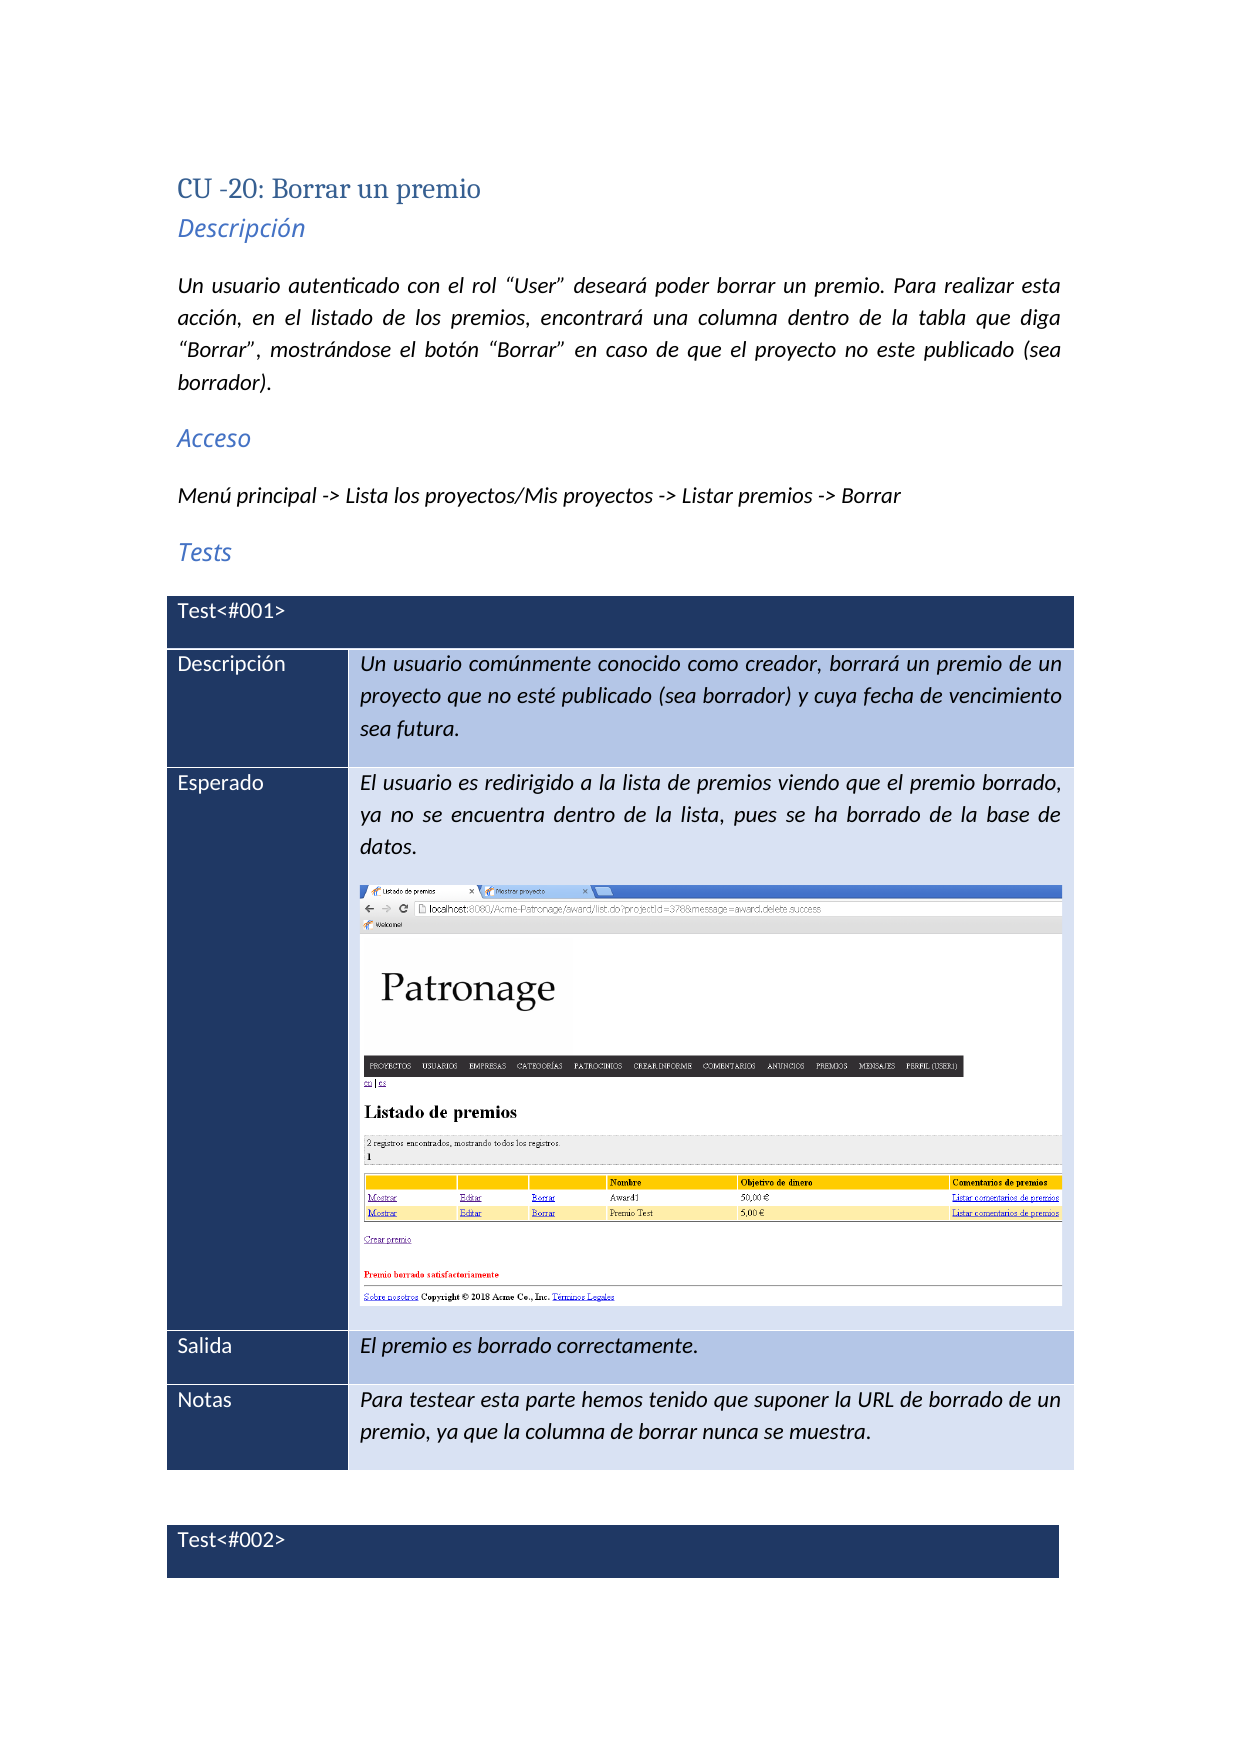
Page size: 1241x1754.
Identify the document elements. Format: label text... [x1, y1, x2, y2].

text Acceso [177, 421, 1063, 455]
table_cell Notas [167, 1385, 348, 1470]
table_header Test<#002> [167, 1525, 1059, 1578]
table_cell Esperado [167, 768, 348, 1330]
text Tests [177, 535, 1063, 569]
table_header Test<#001> [167, 596, 1074, 648]
table_cell Para testear esta parte hemos tenido que suponer la URL de borrado de un premio, ya que la columna de borrar nunca se muestra. [349, 1385, 1074, 1470]
table_cell Un usuario comúnmente conocido como creador, borrará un premio de un proyecto que no esté publicado (sea borrador) y cuya fecha de vencimiento sea futura. [349, 650, 1074, 767]
text Menú principal -> Lista los proyectos/Mis proyectos -> Listar premios -> Borrar [177, 481, 1063, 509]
table_cell Salida [167, 1331, 348, 1384]
text CU -20: Borrar un premio [177, 173, 1063, 206]
table_cell El premio es borrado correctamente. [349, 1331, 1074, 1384]
table_cell Descripción [167, 650, 348, 767]
text Un usuario autenticado con el rol “User” deseará poder borrar un premio. Para realizar esta acción, en el listado de los premios, encontrará una columna dentro de la tabla que diga “Borrar”, mostrándose el botón “Borrar” en caso de que el proyecto no este publicado (sea borrador). [177, 271, 1063, 396]
table_cell El usuario es redirigido a la lista de premios viendo que el premio borrado, ya no se encuentra dentro de la lista, pues se ha borrado de la base de datos. [349, 768, 1074, 1330]
text Descripción [177, 211, 1063, 245]
picture [359, 885, 1063, 1306]
